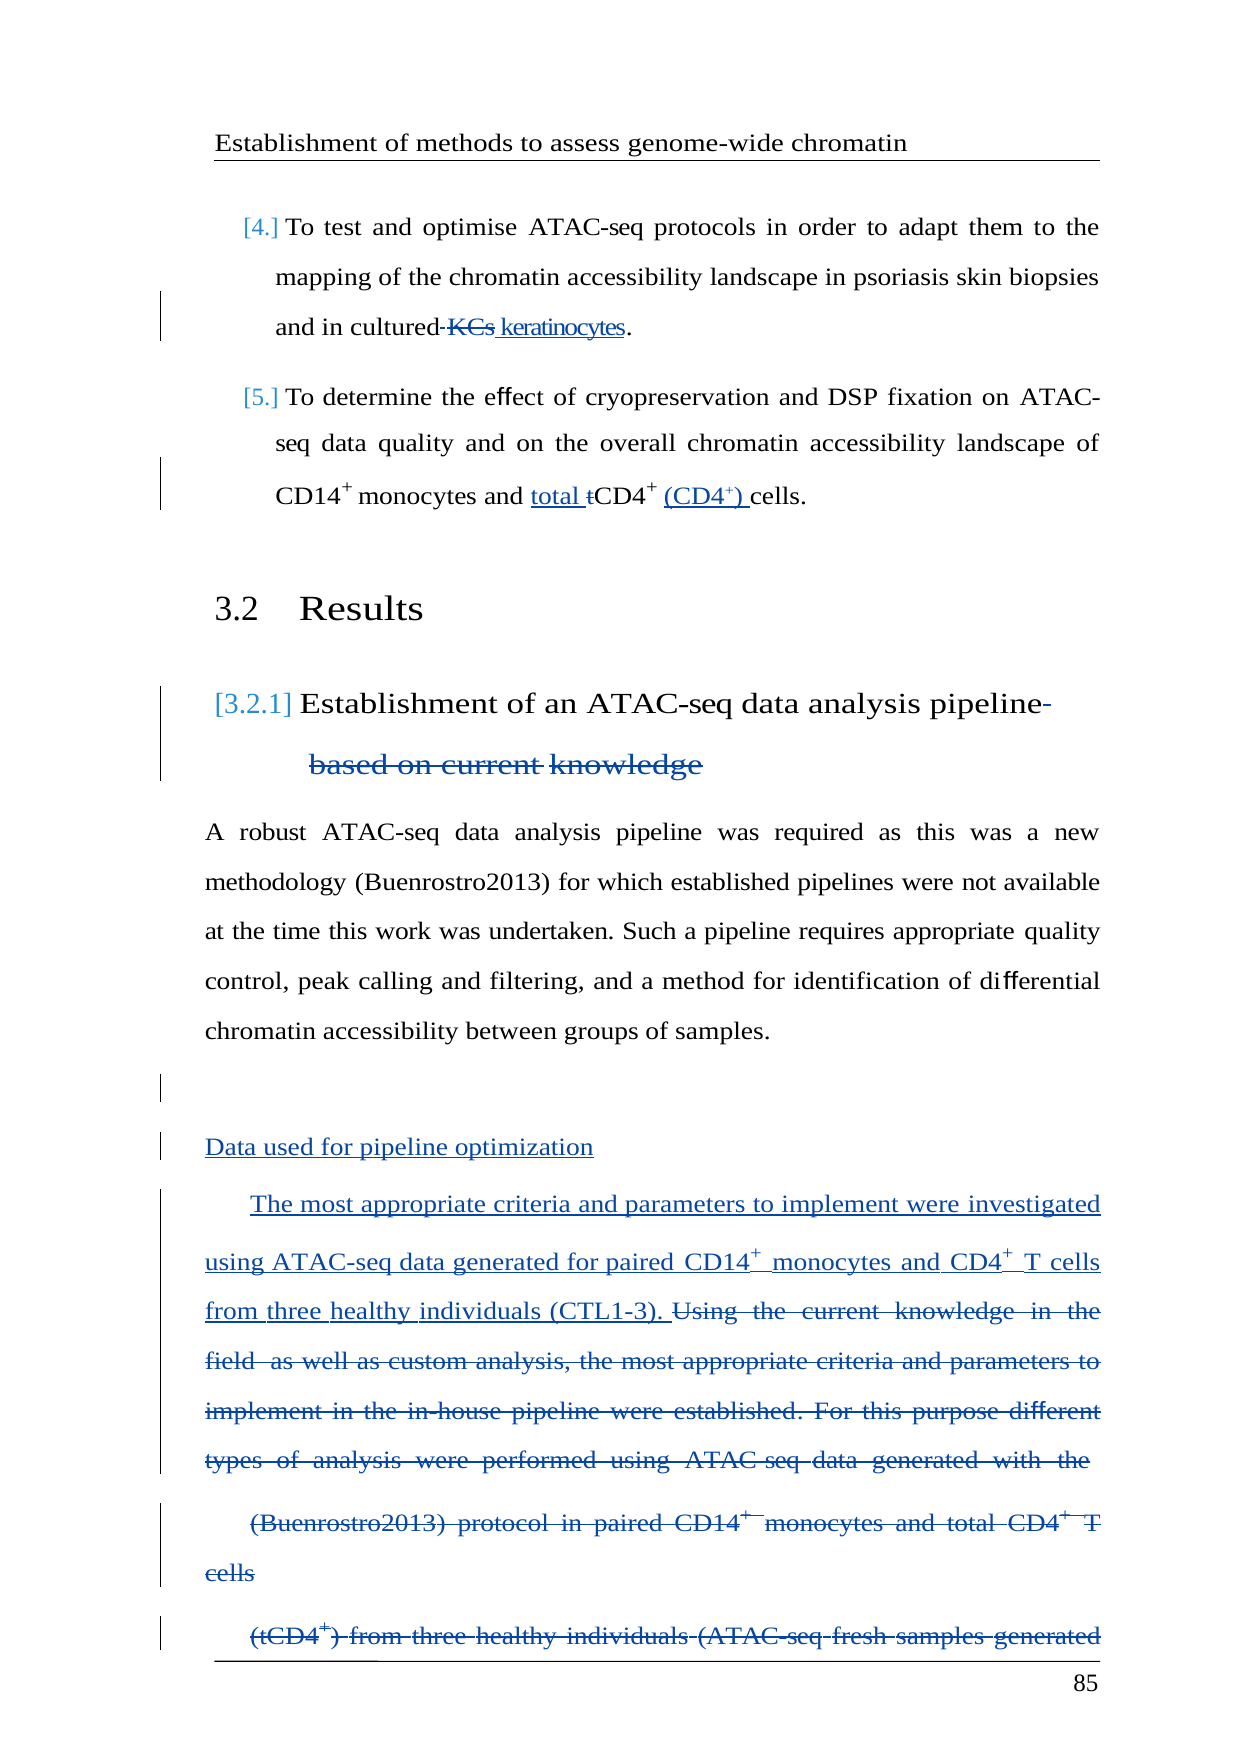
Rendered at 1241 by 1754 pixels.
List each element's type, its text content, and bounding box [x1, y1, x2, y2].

list To determine the effect of cryopreservation and DSP fixation on ATAC-seq data quality and on the overall chromatin accessibility landscape of CD14+ monocytes and CD4+ cells. [243, 382, 1101, 510]
list To test and optimise ATAC-seq protocols in order to adapt them to the mapping of the chromatin accessibility landscape in psoriasis skin biopsies and in cultured. [243, 212, 1101, 341]
subtitle Establishment of an ATAC-seq data analysis pipeline [214, 686, 1100, 781]
text A robust ATAC-seq data analysis pipeline was required as this was a new methodology (Buenrostro2013) for which established pipelines were not available at the time this work was undertaken. Such a pipeline requires appropriate quality control, peak calling and filtering, and a method for identification of differential chromatin accessibility between groups of samples. [204, 817, 1101, 1044]
subtitle Results [214, 587, 1240, 628]
